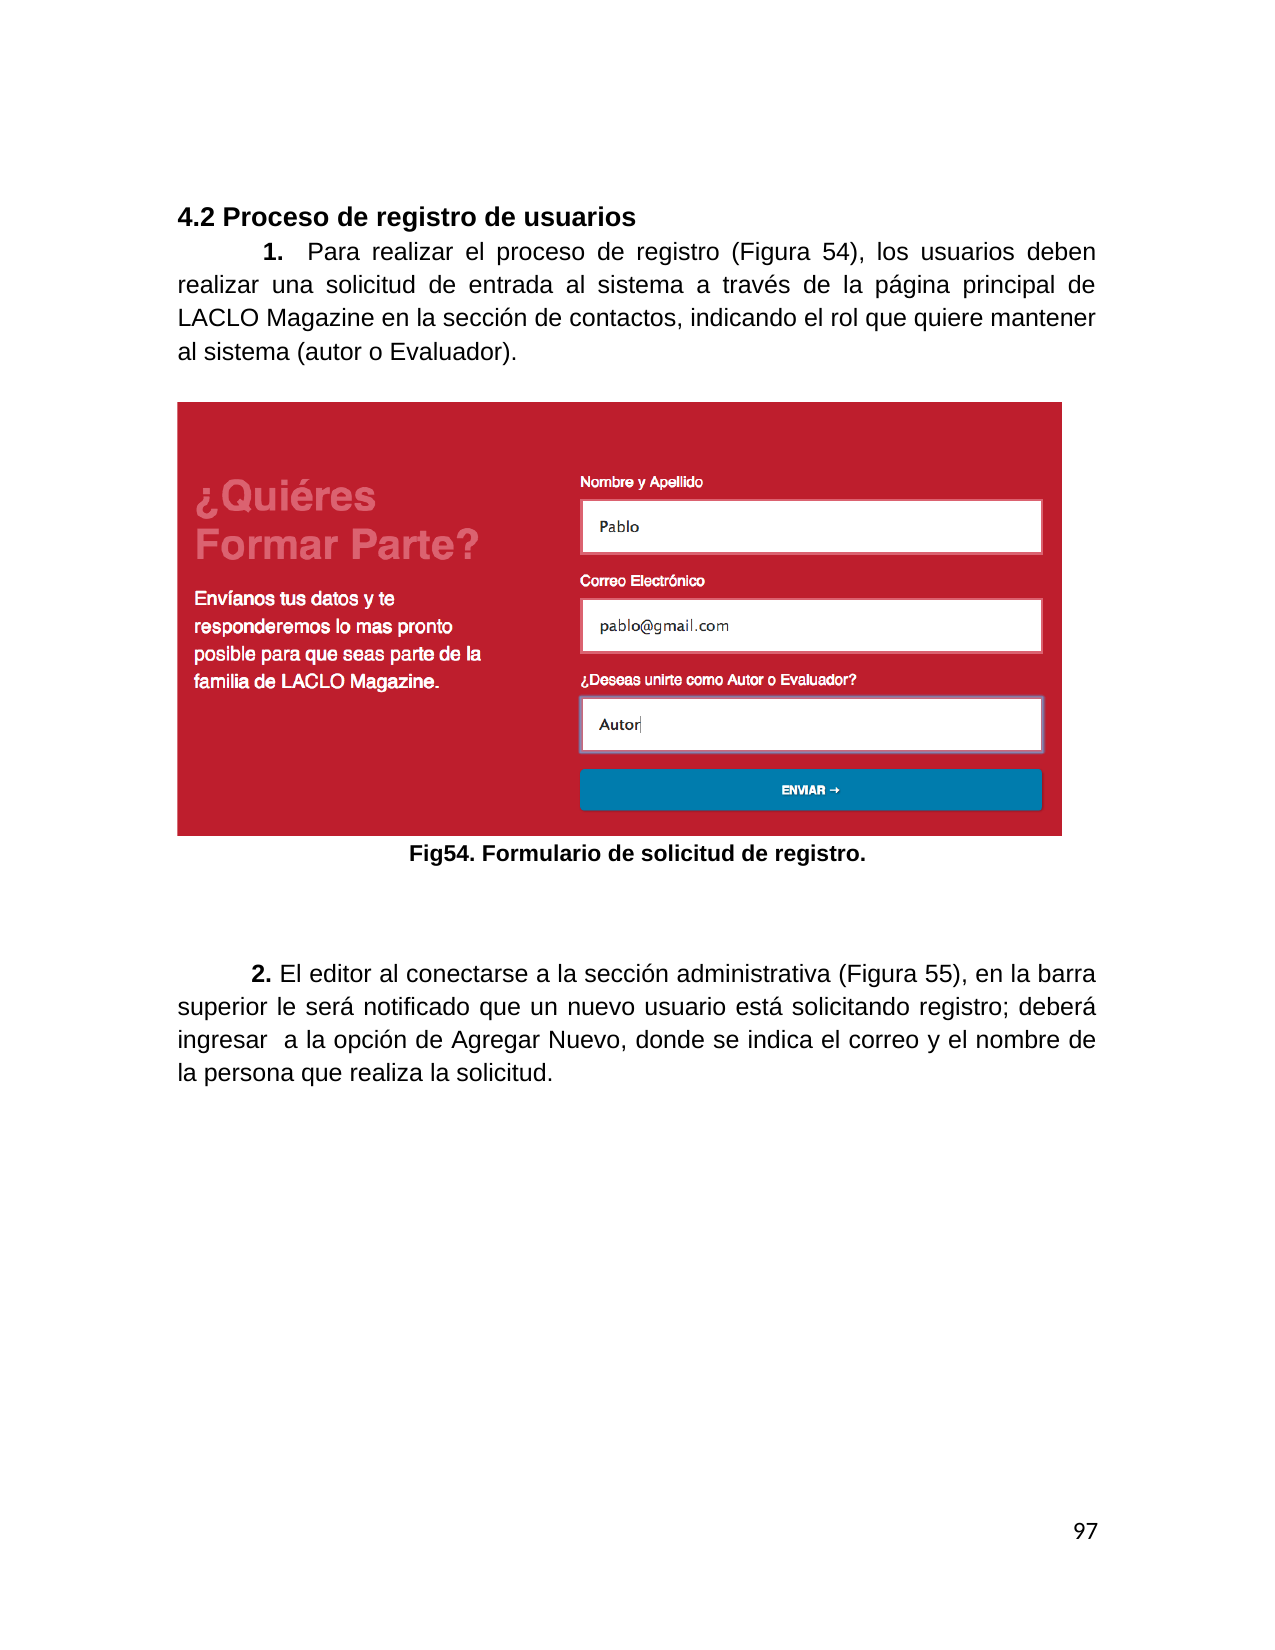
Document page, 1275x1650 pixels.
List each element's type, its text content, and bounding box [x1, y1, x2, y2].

subtitle 4.2 Proceso de registro de usuarios [177, 201, 1098, 233]
text 2. El editor al conectarse a la sección administrativa (Figura 55), en la barra superior le será notificado que un nuevo usuario está solicitando registro; deberá ingresar a la opción de Agregar Nuevo, donde se indica el correo y el nombre de la persona que realiza la solicitud. [177, 959, 1098, 1087]
picture [177, 402, 1062, 836]
text 1. Para realizar el proceso de registro (Figura 54), los usuarios deben realizar una solicitud de entrada al sistema a través de la página principal de LACLO Magazine en la sección de contactos, indicando el rol que quiere mantener al sistema (autor o Evaluador). [177, 237, 1098, 365]
text Fig54. Formulario de solicitud de registro. [177, 840, 1098, 866]
